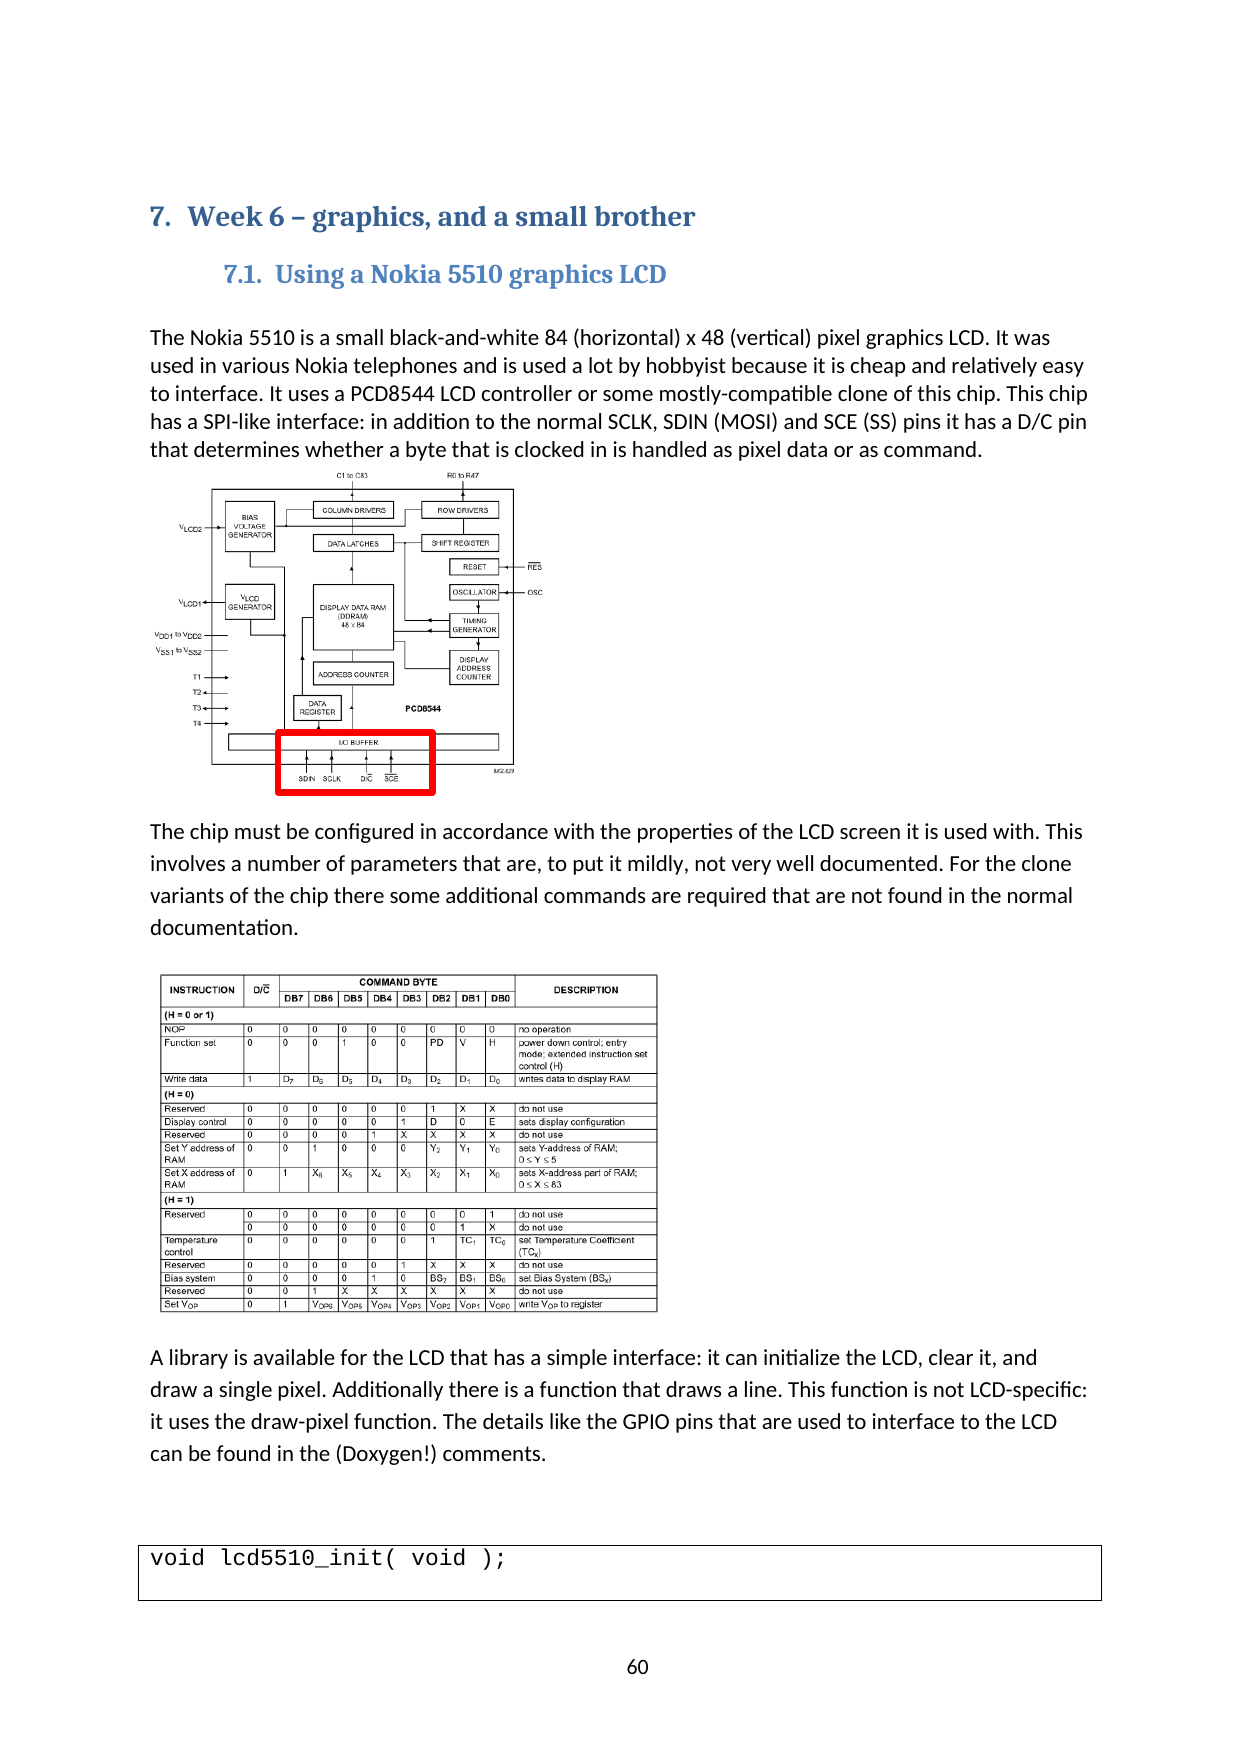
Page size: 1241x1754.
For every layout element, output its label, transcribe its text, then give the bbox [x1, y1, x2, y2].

subtitle Using a Nokia 5510 graphics LCD [224, 259, 1090, 291]
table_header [139, 1546, 1101, 1600]
picture [150, 966, 669, 1318]
picture [281, 736, 429, 789]
subtitle Week 6 – graphics, and a small brother [150, 200, 1090, 233]
text A library is available for the LCD that has a simple interface: it can initialize the LCD, clear it, and draw a single pixel. Additionally there is a function that draws a line. This function is not LCD-specific: it uses the draw-pixel function. The details like the GPIO pins that are used to interface to the LCD can be found in the (Doxygen!) comments. [150, 1343, 1090, 1467]
text The Nokia 5510 is a small black-and-white 84 (horizontal) x 48 (vertical) pixel graphics LCD. It was used in various Nokia telephones and is used a lot by hobbyist because it is cheap and relatively easy to interface. It uses a PCD8544 LCD controller or some mostly-compatible clone of this chip. This chip has a SPI-like interface: in addition to the normal SCLK, SDIN (MOSI) and SCE (SS) pins it has a D/C pin that determines whether a byte that is clocked in is handled as pixel data or as command. [150, 323, 1090, 463]
text The chip must be configured in accordance with the properties of the LCD screen it is used with. This involves a number of parameters that are, to put it mildly, not very well documented. For the clone variants of the chip there some additional commands are required that are not found in the normal documentation. [150, 817, 1090, 942]
picture [150, 463, 564, 792]
